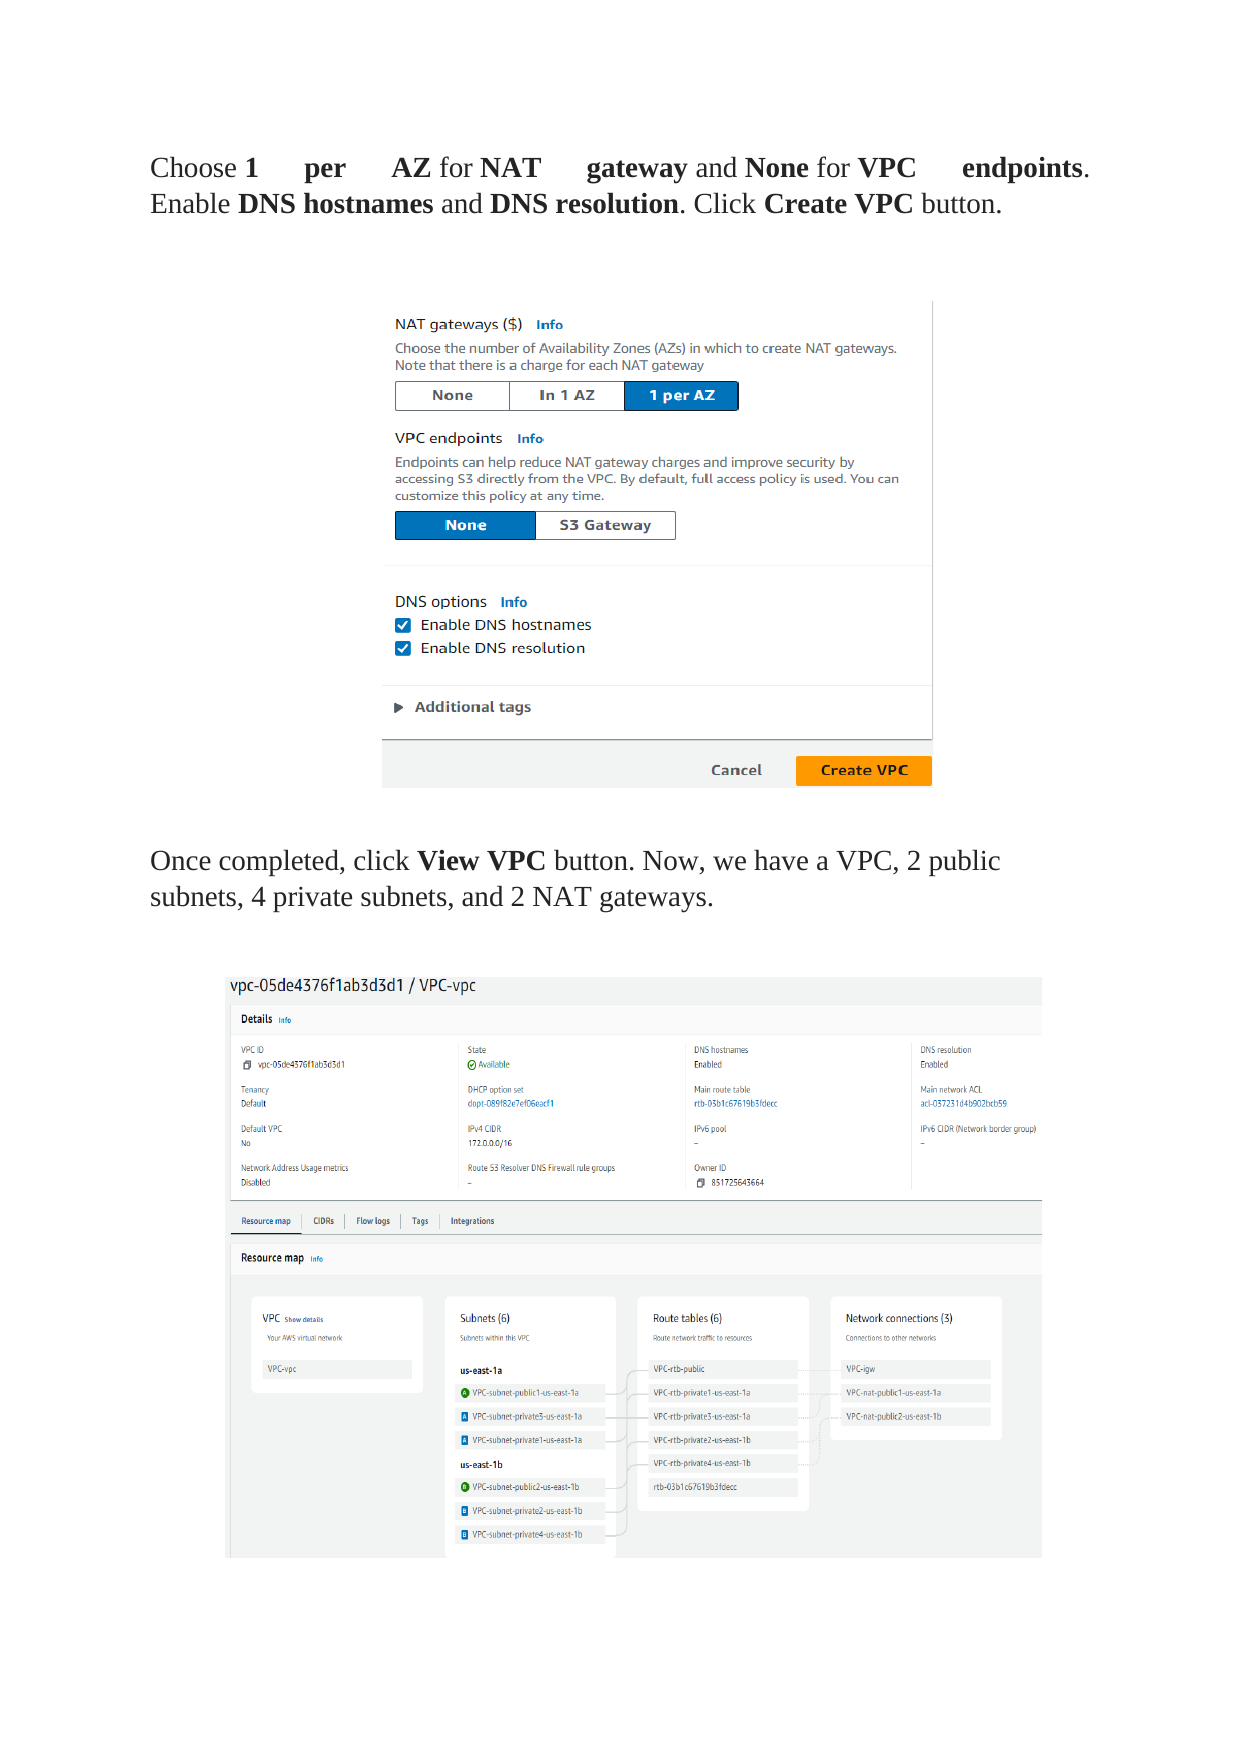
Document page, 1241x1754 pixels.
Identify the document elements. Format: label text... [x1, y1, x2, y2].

text Once completed, click View VPC button. Now, we have a VPC, 2 public subnets, 4 private subnets, and 2 NAT gateways. [150, 843, 1090, 912]
picture [382, 301, 934, 788]
text Choose 1 per AZ for NAT gateway and None for VPC endpoints. Enable DNS hostnames and DNS resolution. Click Create VPC button. [150, 150, 1090, 220]
picture [225, 977, 1043, 1558]
